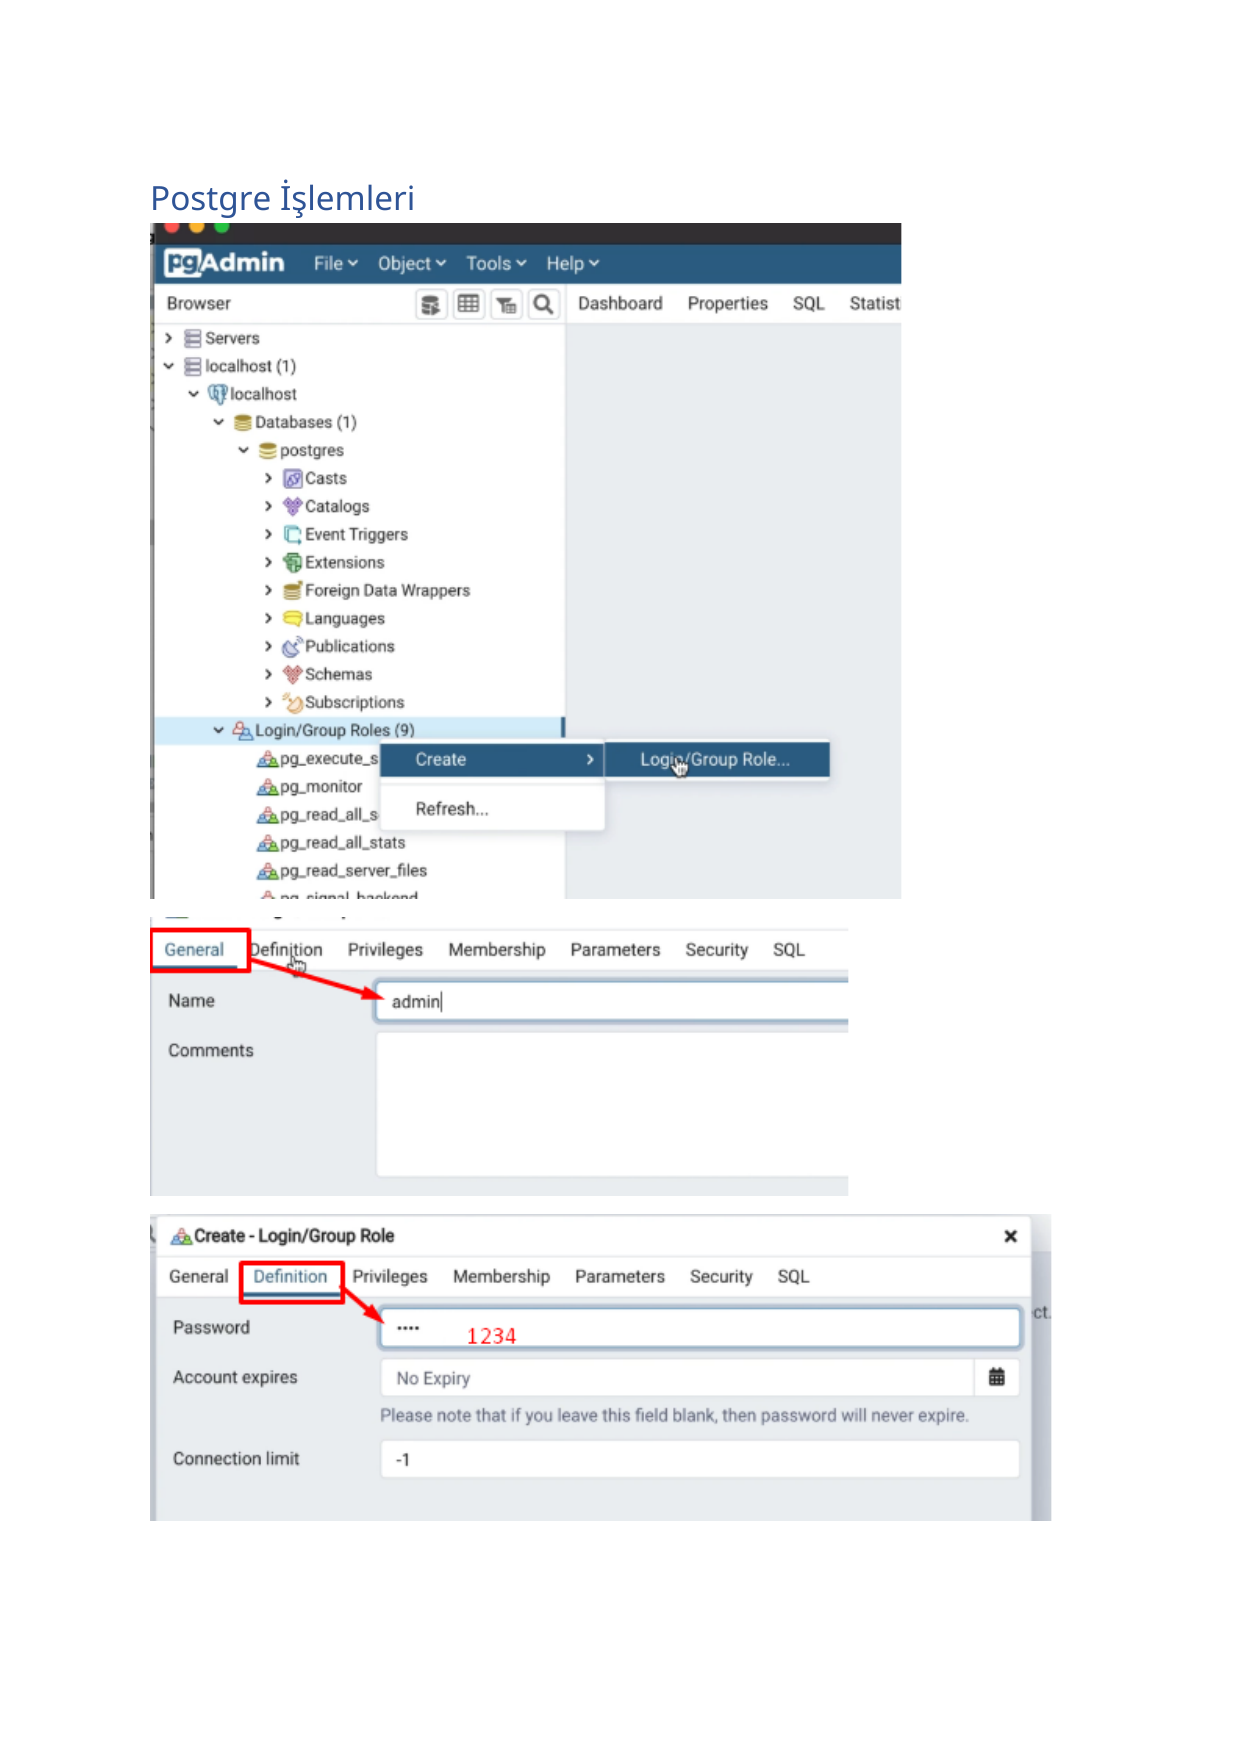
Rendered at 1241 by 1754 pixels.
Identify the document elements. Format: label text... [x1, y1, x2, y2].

picture [150, 223, 902, 899]
picture [150, 917, 849, 1196]
picture [150, 1214, 1052, 1521]
subtitle Postgre İşlemleri [150, 175, 1090, 220]
